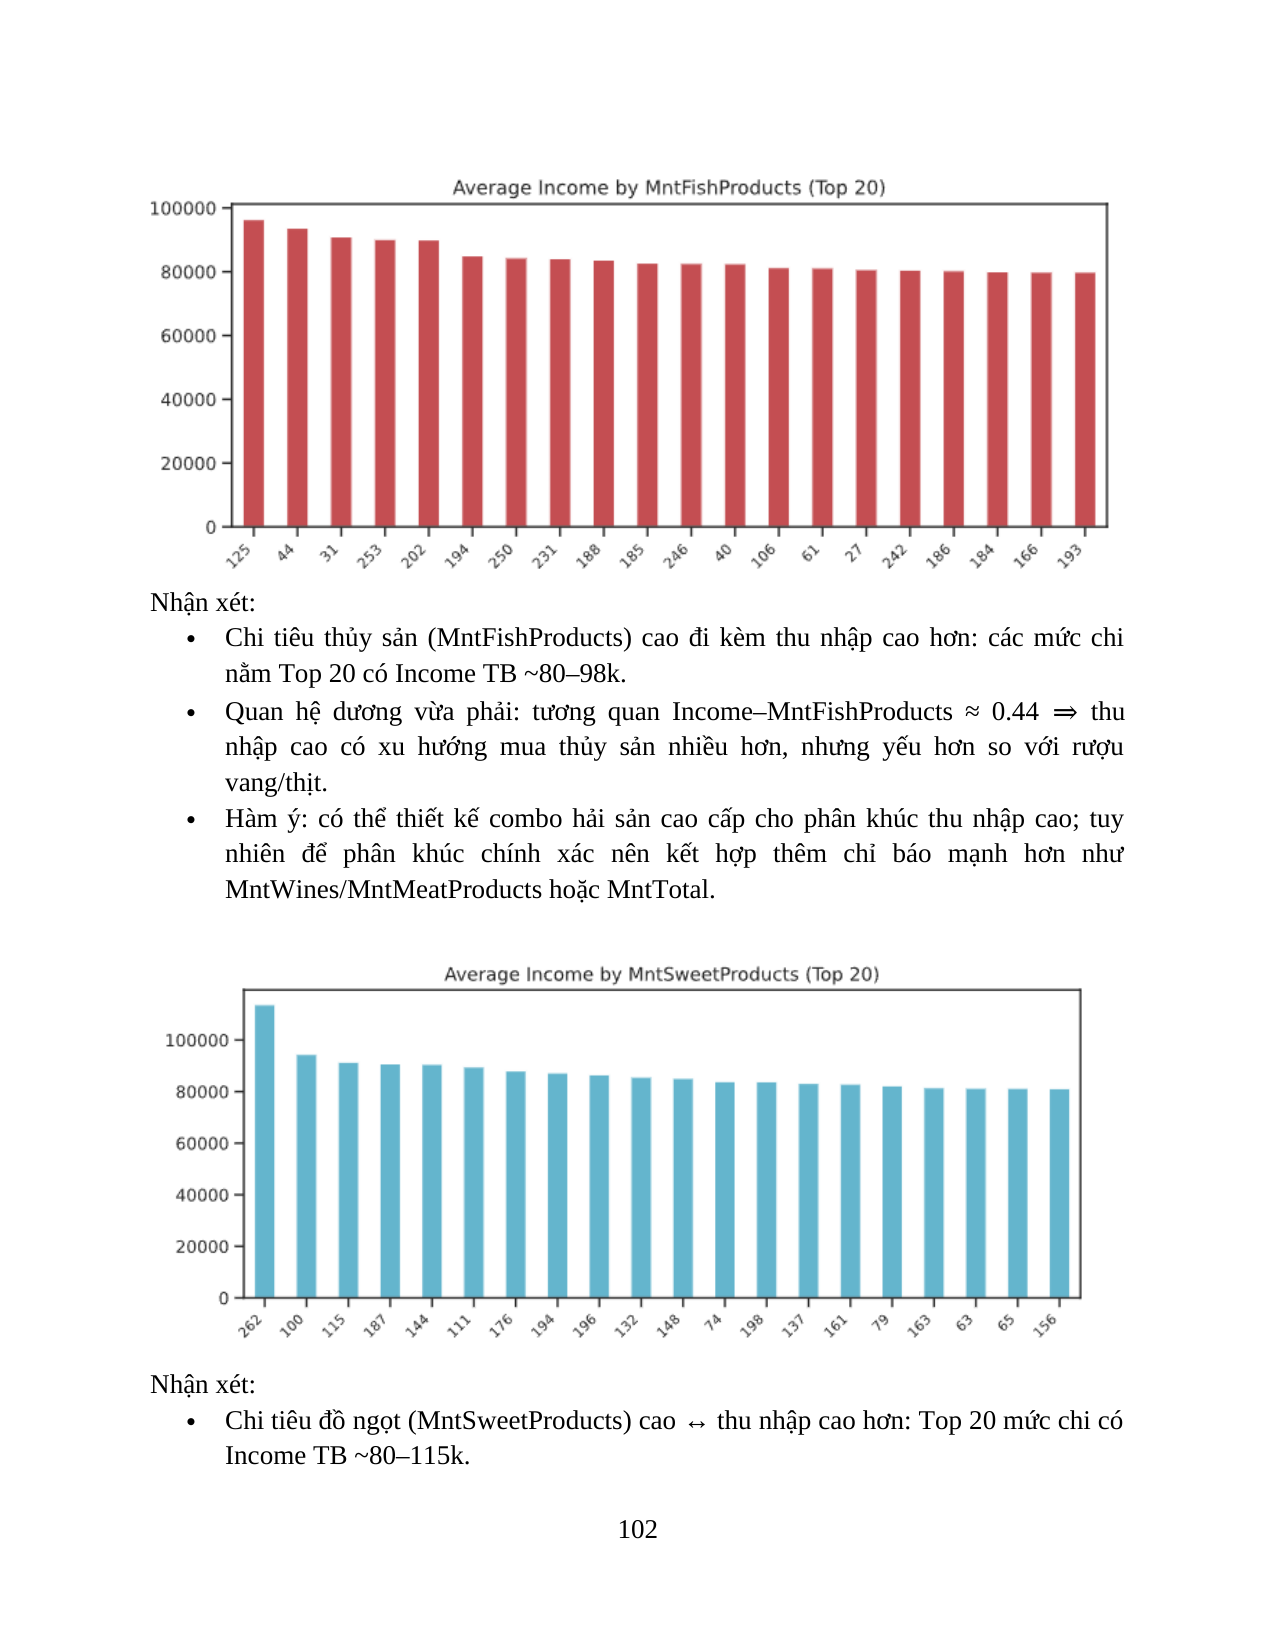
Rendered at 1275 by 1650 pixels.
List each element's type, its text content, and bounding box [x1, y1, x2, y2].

text Nhận xét: [150, 1368, 1125, 1399]
list Hàm ý: có thể thiết kế combo hải sản cao cấp cho phân khúc thu nhập cao; tuy nhiên để phân khúc chính xác nên kết hợp thêm chỉ báo mạnh hơn như MntWines/MntMeatProducts hoặc MntTotal. [187, 802, 1125, 904]
picture [150, 944, 1125, 1364]
list Chi tiêu đồ ngọt (MntSweetProducts) cao ↔ thu nhập cao hơn: Top 20 mức chi có Income TB ~80–115k. [187, 1404, 1125, 1471]
list Quan hệ dương vừa phải: tương quan Income–MntFishProducts ≈ 0.44 ⇒ thu nhập cao có xu hướng mua thủy sản nhiều hơn, nhưng yếu hơn so với rượu vang/thịt. [187, 693, 1125, 797]
text Nhận xét: [150, 586, 1125, 617]
list Chi tiêu thủy sản (MntFishProducts) cao đi kèm thu nhập cao hơn: các mức chi nằm Top 20 có Income TB ~80–98k. [187, 622, 1125, 688]
picture [150, 150, 1125, 582]
